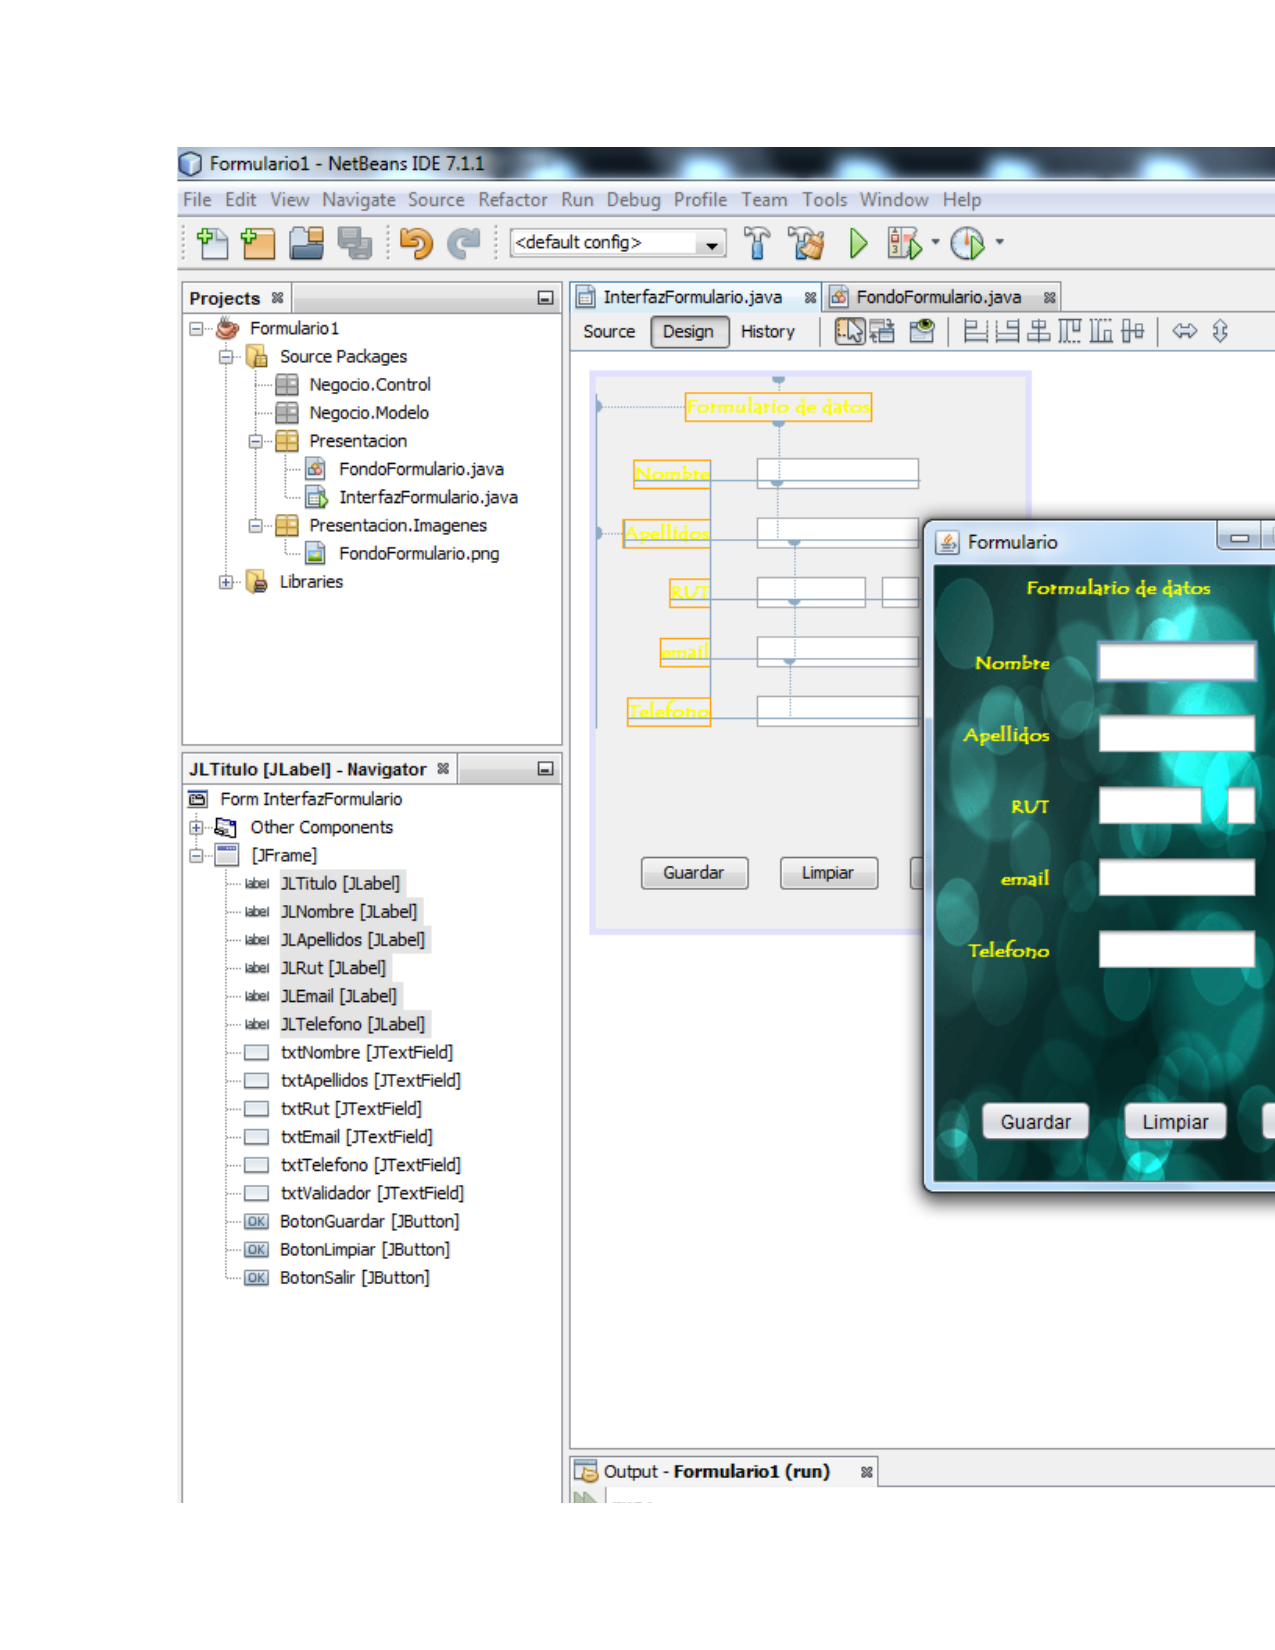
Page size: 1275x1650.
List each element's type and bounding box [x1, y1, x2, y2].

picture [177, 147, 1275, 1503]
